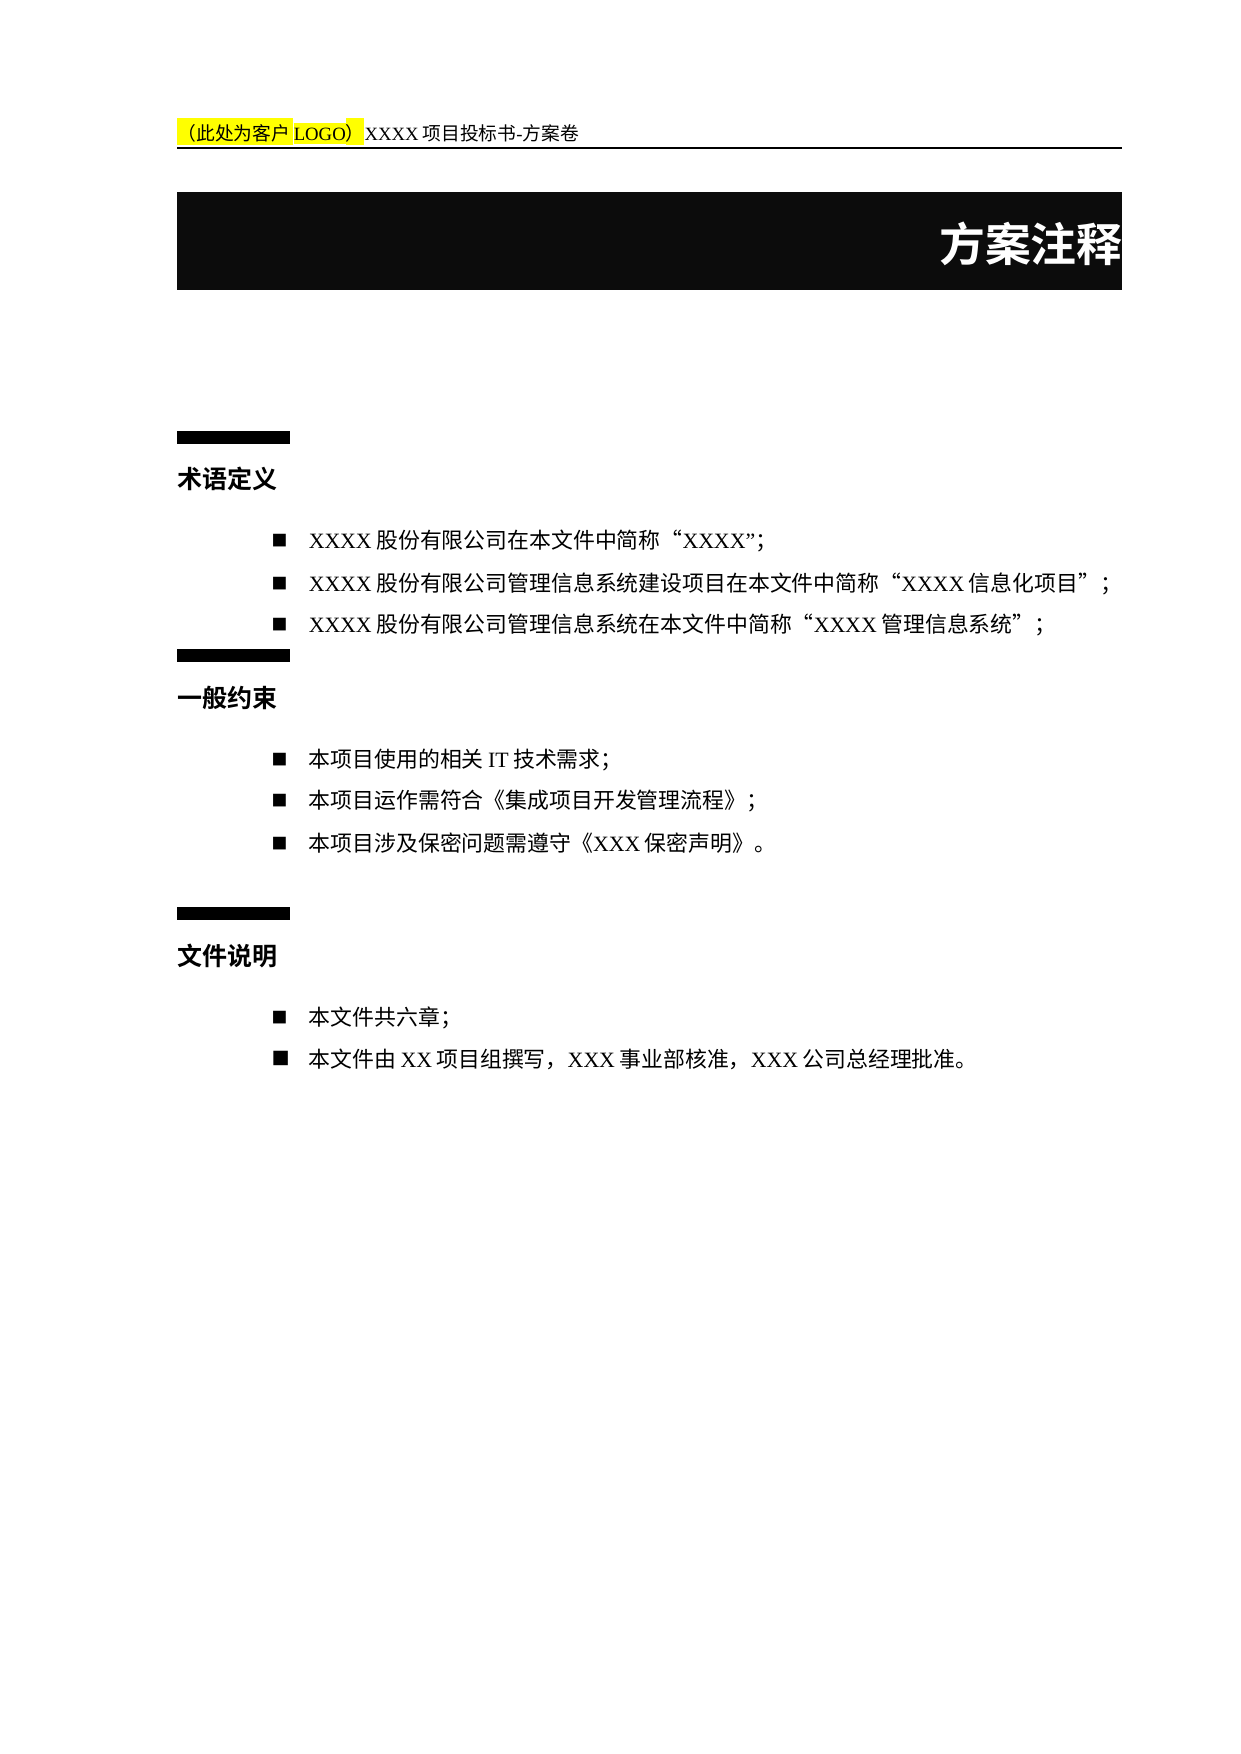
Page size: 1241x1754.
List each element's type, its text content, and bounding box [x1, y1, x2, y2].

text 一般约束 [177, 662, 290, 729]
text 本文件共六章； [271, 999, 1122, 1032]
text XXXX股份有限公司在本文件中简称“XXXX”； [271, 523, 1122, 556]
text 方案注释 [177, 192, 1122, 290]
text 本文件由XX项目组撰写，XXX事业部核准，XXX公司总经理批准。 [271, 1041, 1122, 1074]
text XXXX股份有限公司管理信息系统建设项目在本文件中简称“XXXX信息化项目”； [271, 565, 1122, 598]
text 本项目运作需符合《集成项目开发管理流程》； [271, 783, 1122, 816]
text 文件说明 [177, 920, 290, 987]
text 术语定义 [177, 444, 290, 511]
text XXXX股份有限公司管理信息系统在本文件中简称“XXXX管理信息系统”； [271, 607, 1122, 639]
text 本项目涉及保密问题需遵守《XXX保密声明》。 [271, 825, 1122, 858]
text 本项目使用的相关IT技术需求； [271, 741, 1122, 774]
